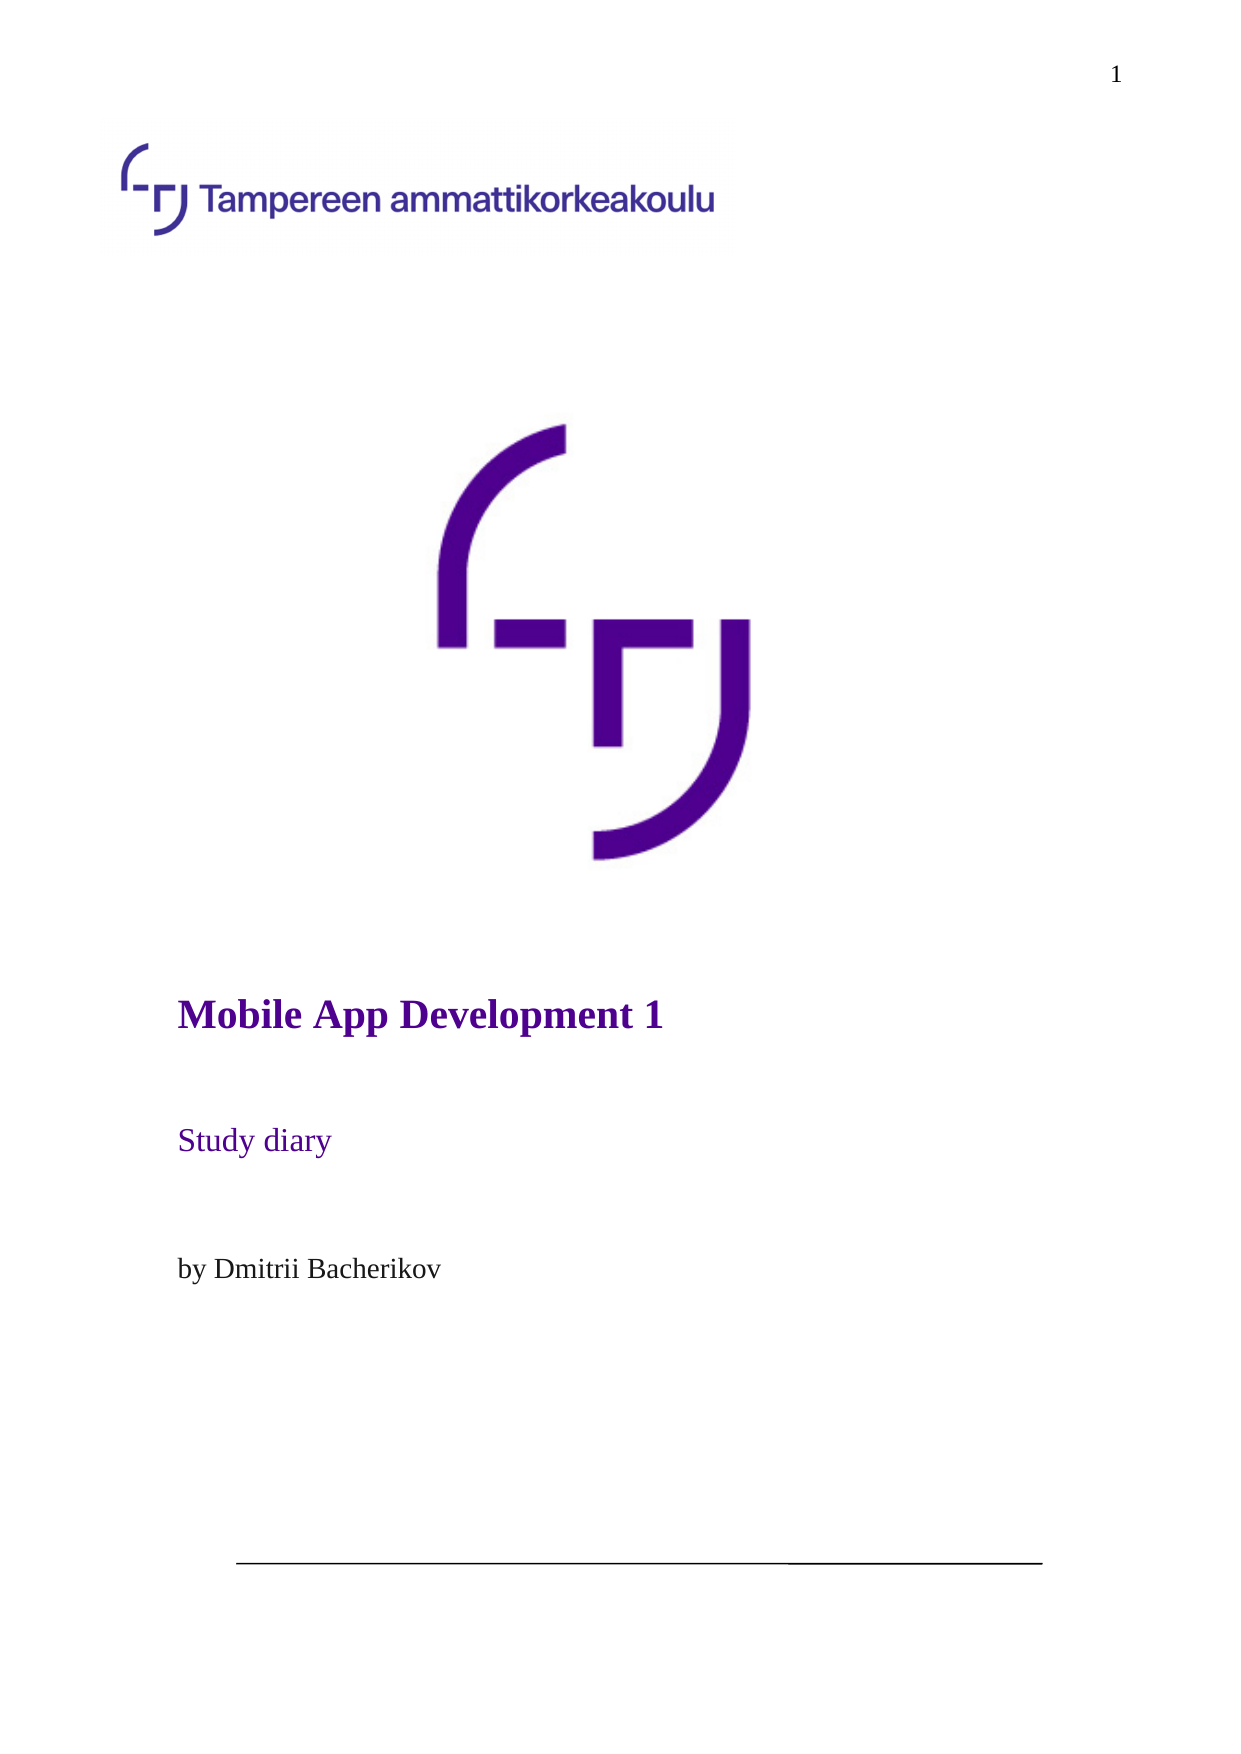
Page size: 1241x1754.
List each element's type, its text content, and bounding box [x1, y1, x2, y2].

picture [382, 384, 799, 909]
text Mobile App Development 1 [177, 990, 1004, 1038]
picture [100, 118, 737, 256]
text Study diary [177, 1120, 1004, 1158]
text by Dmitrii Bacherikov [177, 1252, 1063, 1285]
